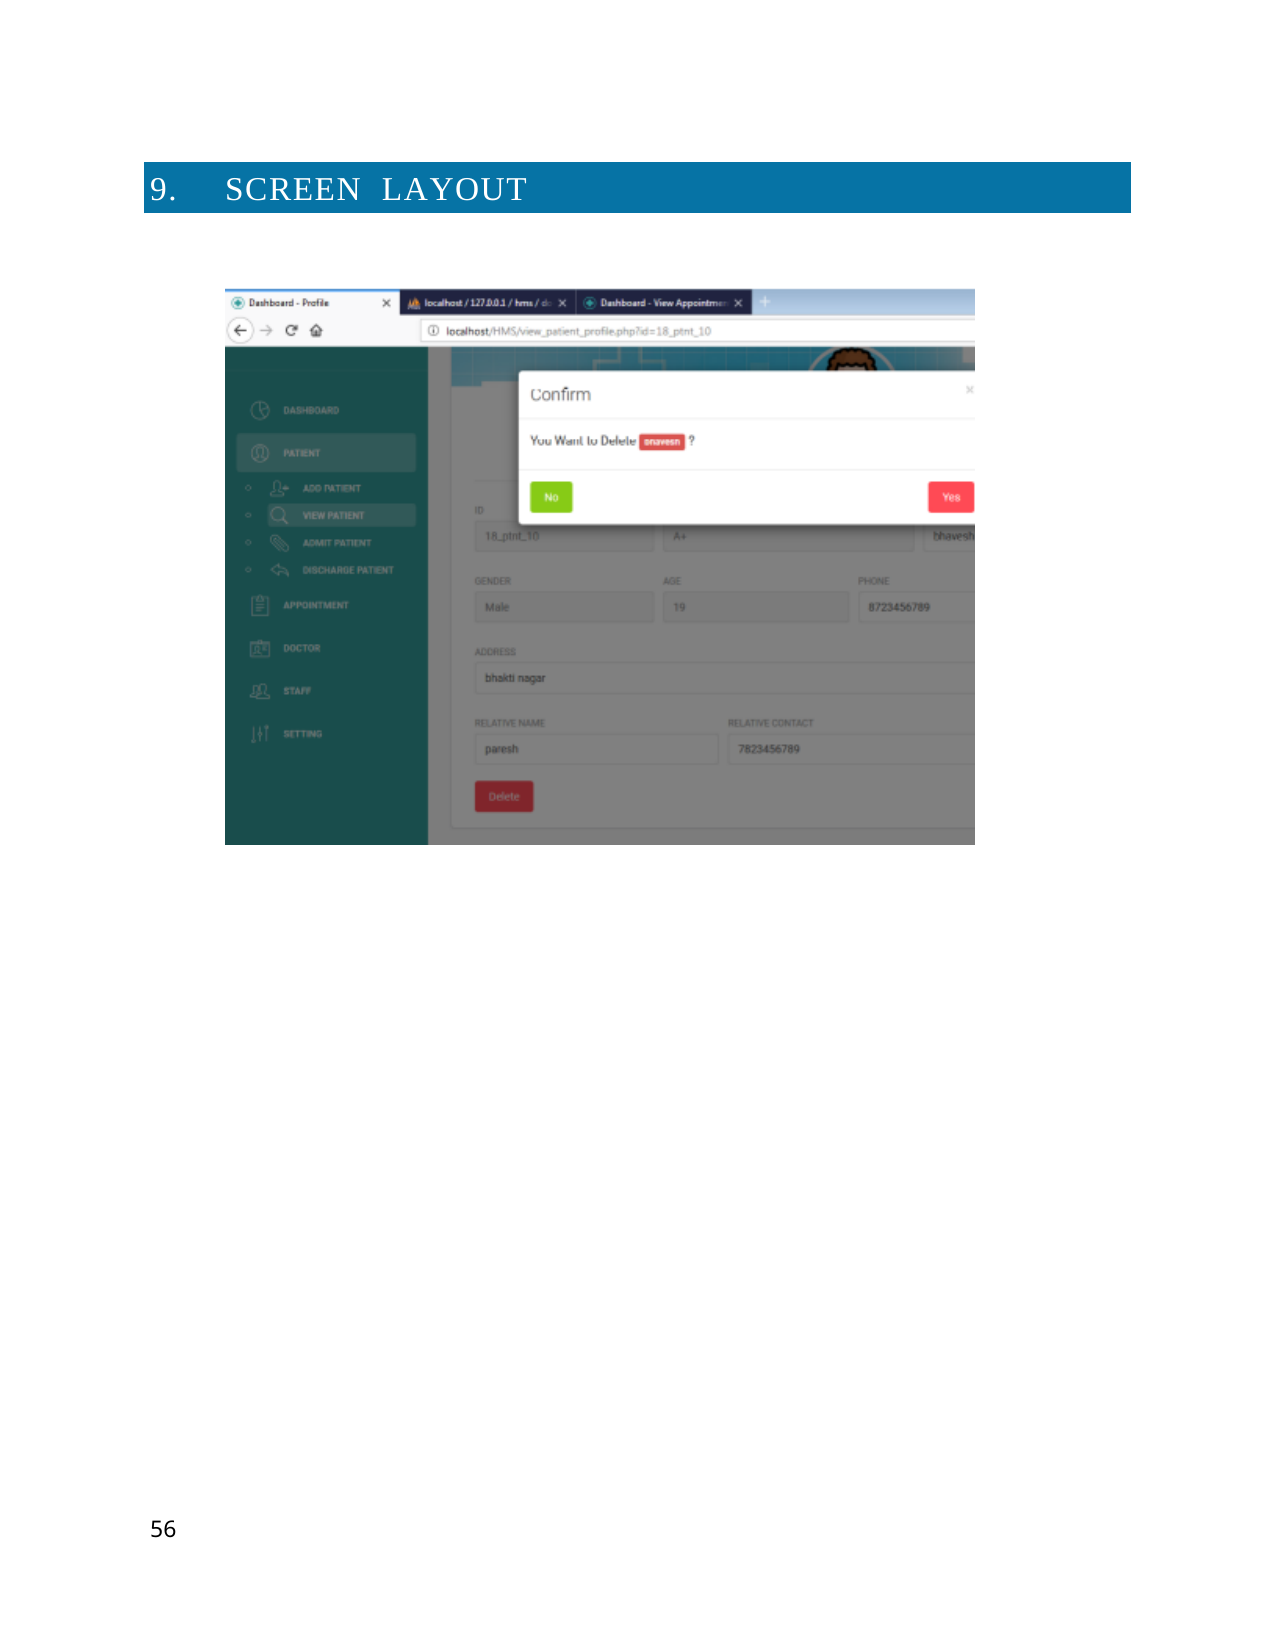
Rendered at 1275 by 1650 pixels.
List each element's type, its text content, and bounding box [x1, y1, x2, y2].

subtitle 9. screen layout [150, 169, 1125, 207]
